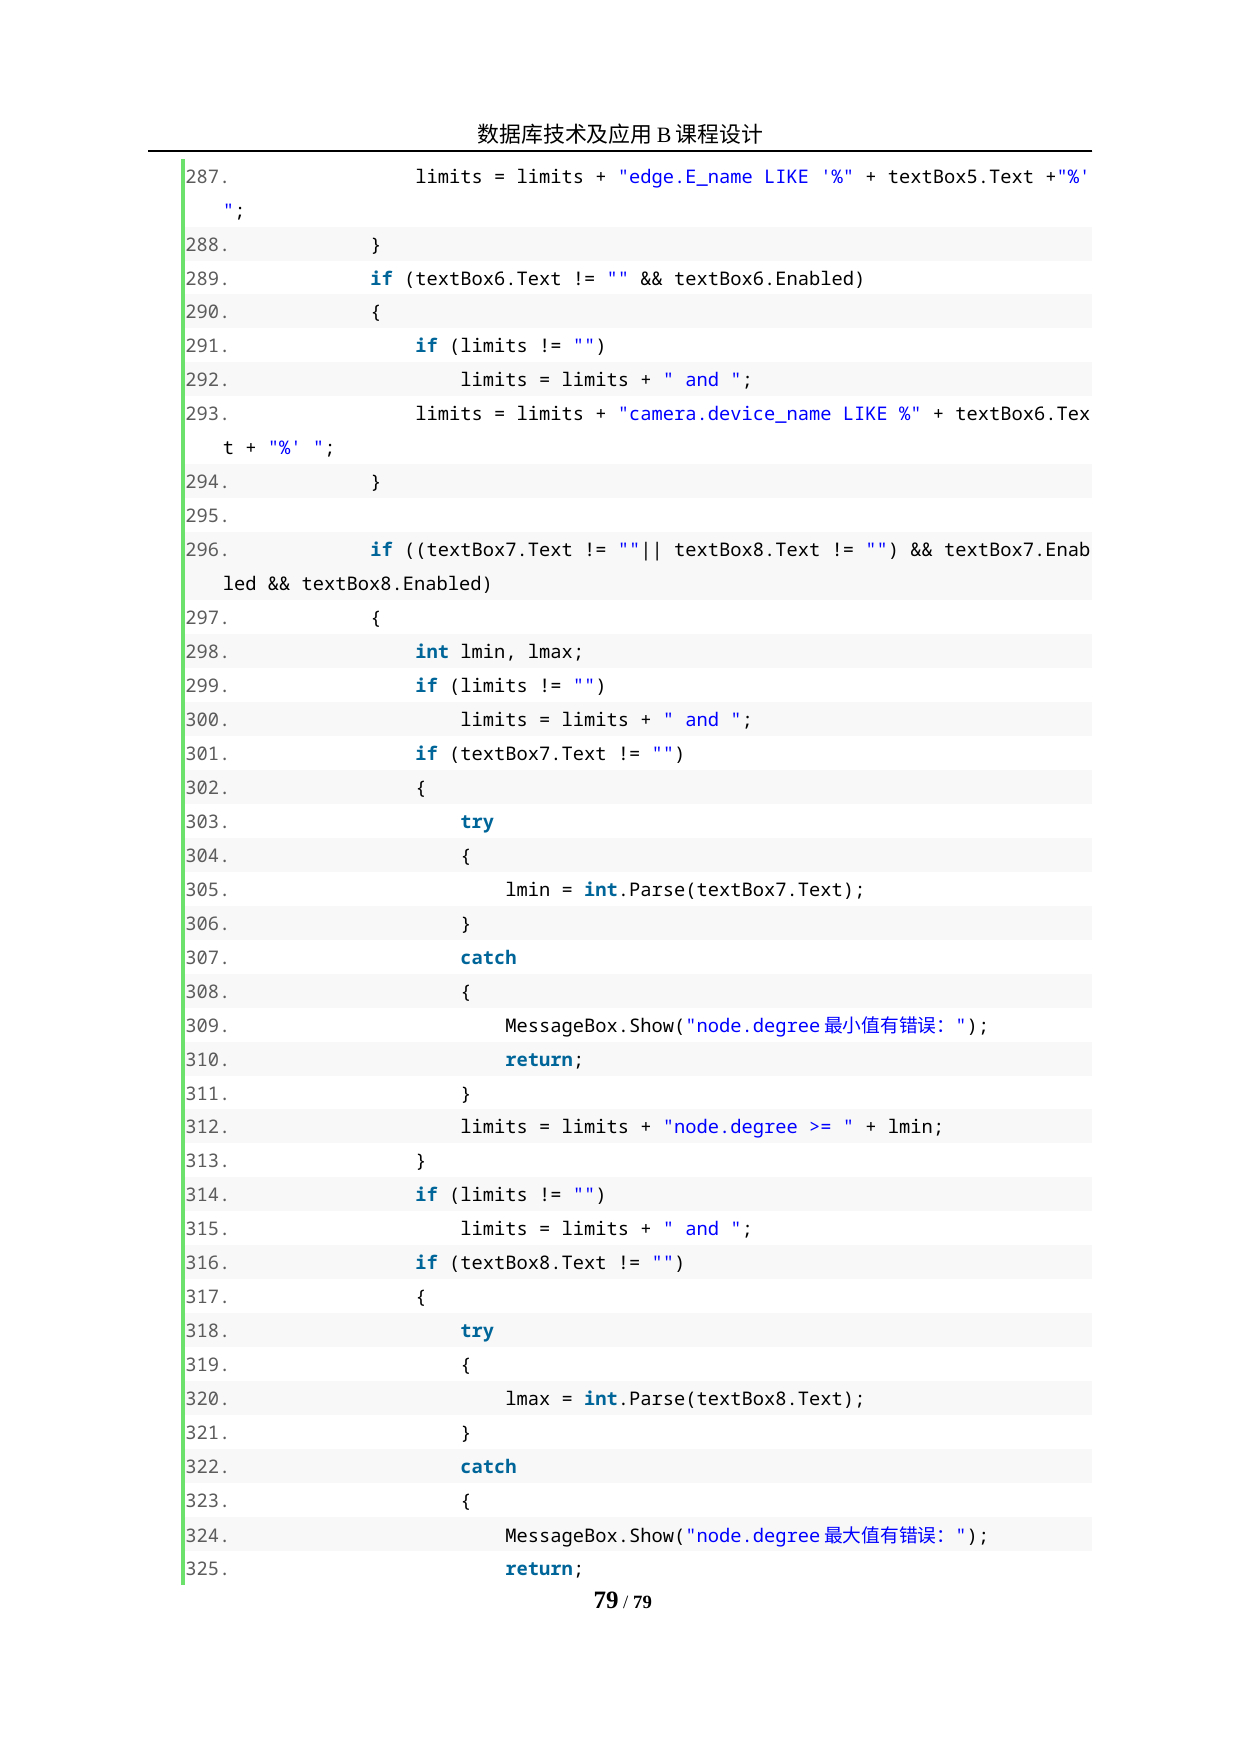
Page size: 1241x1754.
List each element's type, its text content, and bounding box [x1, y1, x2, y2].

list MessageBox.Show("node.degree最大值有错误："); [185, 1517, 1092, 1551]
list if (textBox6.Text != "" && textBox6.Enabled) [185, 261, 1092, 294]
list if (textBox8.Text != "") [185, 1245, 1092, 1279]
list MessageBox.Show("node.degree最小值有错误："); [185, 1008, 1092, 1042]
list if (limits != "") [185, 668, 1092, 702]
list lmax = int.Parse(textBox8.Text); [185, 1381, 1092, 1415]
list limits = limits + " and "; [185, 702, 1092, 736]
list } [185, 1076, 1092, 1109]
list { [185, 1483, 1092, 1517]
list lmin = int.Parse(textBox7.Text); [185, 872, 1092, 906]
list limits = limits + " and "; [185, 1211, 1092, 1245]
list return; [185, 1551, 1092, 1585]
list { [185, 974, 1092, 1008]
list { [185, 600, 1092, 634]
list int lmin, lmax; [185, 634, 1092, 668]
list return; [185, 1042, 1092, 1076]
list limits = limits + "node.degree >= " + lmin; [185, 1109, 1092, 1143]
list limits = limits + "edge.E_name LIKE '%" + textBox5.Text +"%' "; [185, 159, 1092, 227]
list catch [185, 1449, 1092, 1483]
list limits = limits + " and "; [185, 362, 1092, 396]
list try [185, 1313, 1092, 1347]
list limits = limits + "camera.device_name LIKE %" + textBox6.Text + "%' "; [185, 396, 1092, 464]
list { [185, 770, 1092, 804]
list } [185, 906, 1092, 940]
list { [185, 1347, 1092, 1381]
list if ((textBox7.Text != ""|| textBox8.Text != "") && textBox7.Enabled && textBox8.Enabled) [185, 532, 1092, 600]
list { [185, 1279, 1092, 1313]
list } [185, 1143, 1092, 1177]
list try [185, 804, 1092, 838]
list } [185, 464, 1092, 498]
list { [185, 838, 1092, 872]
list catch [185, 940, 1092, 974]
list if (textBox7.Text != "") [185, 736, 1092, 770]
list if (limits != "") [185, 1177, 1092, 1211]
list } [185, 227, 1092, 261]
list } [185, 1415, 1092, 1449]
list { [185, 294, 1092, 328]
list if (limits != "") [185, 328, 1092, 362]
